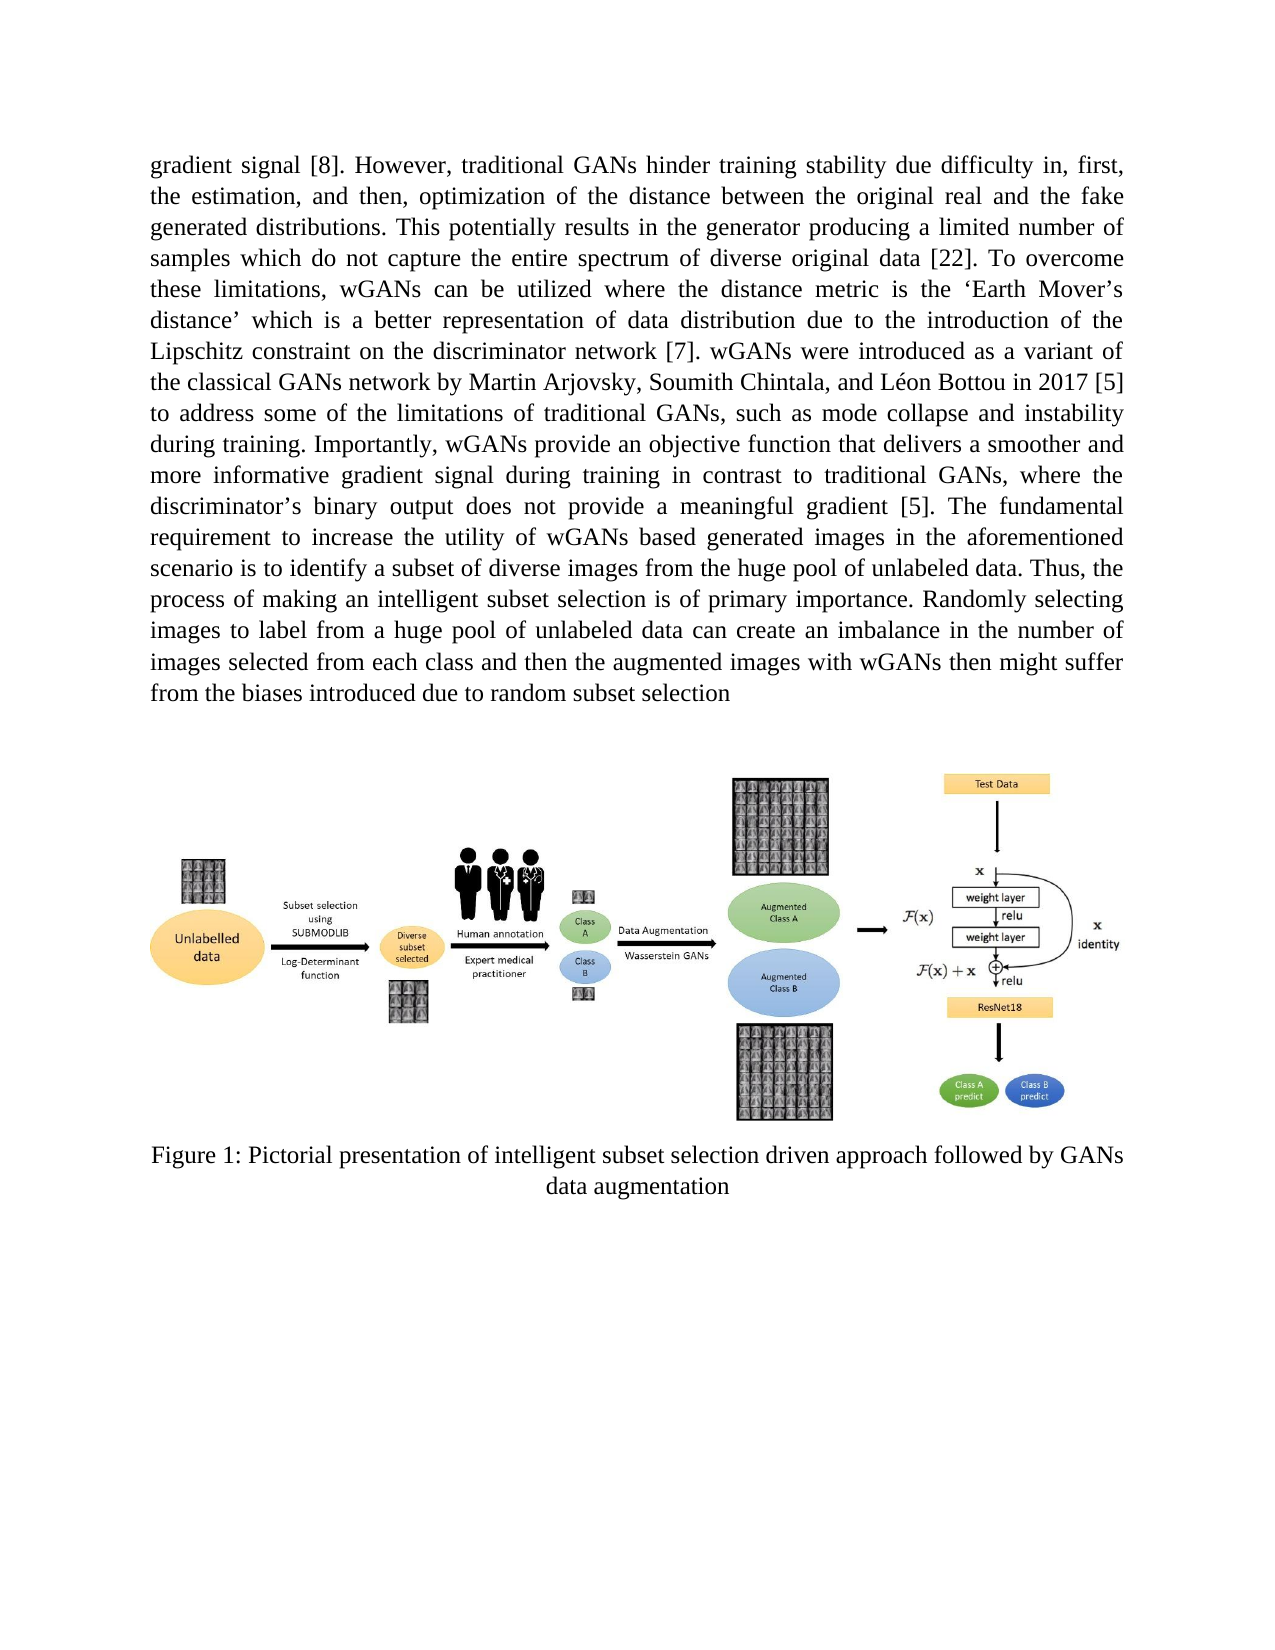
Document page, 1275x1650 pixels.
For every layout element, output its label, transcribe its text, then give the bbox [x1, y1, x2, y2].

picture [150, 773, 1125, 1121]
text Figure 1: Pictorial presentation of intelligent subset selection driven approach followed by GANs data augmentation [150, 1140, 1125, 1200]
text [150, 150, 1125, 706]
